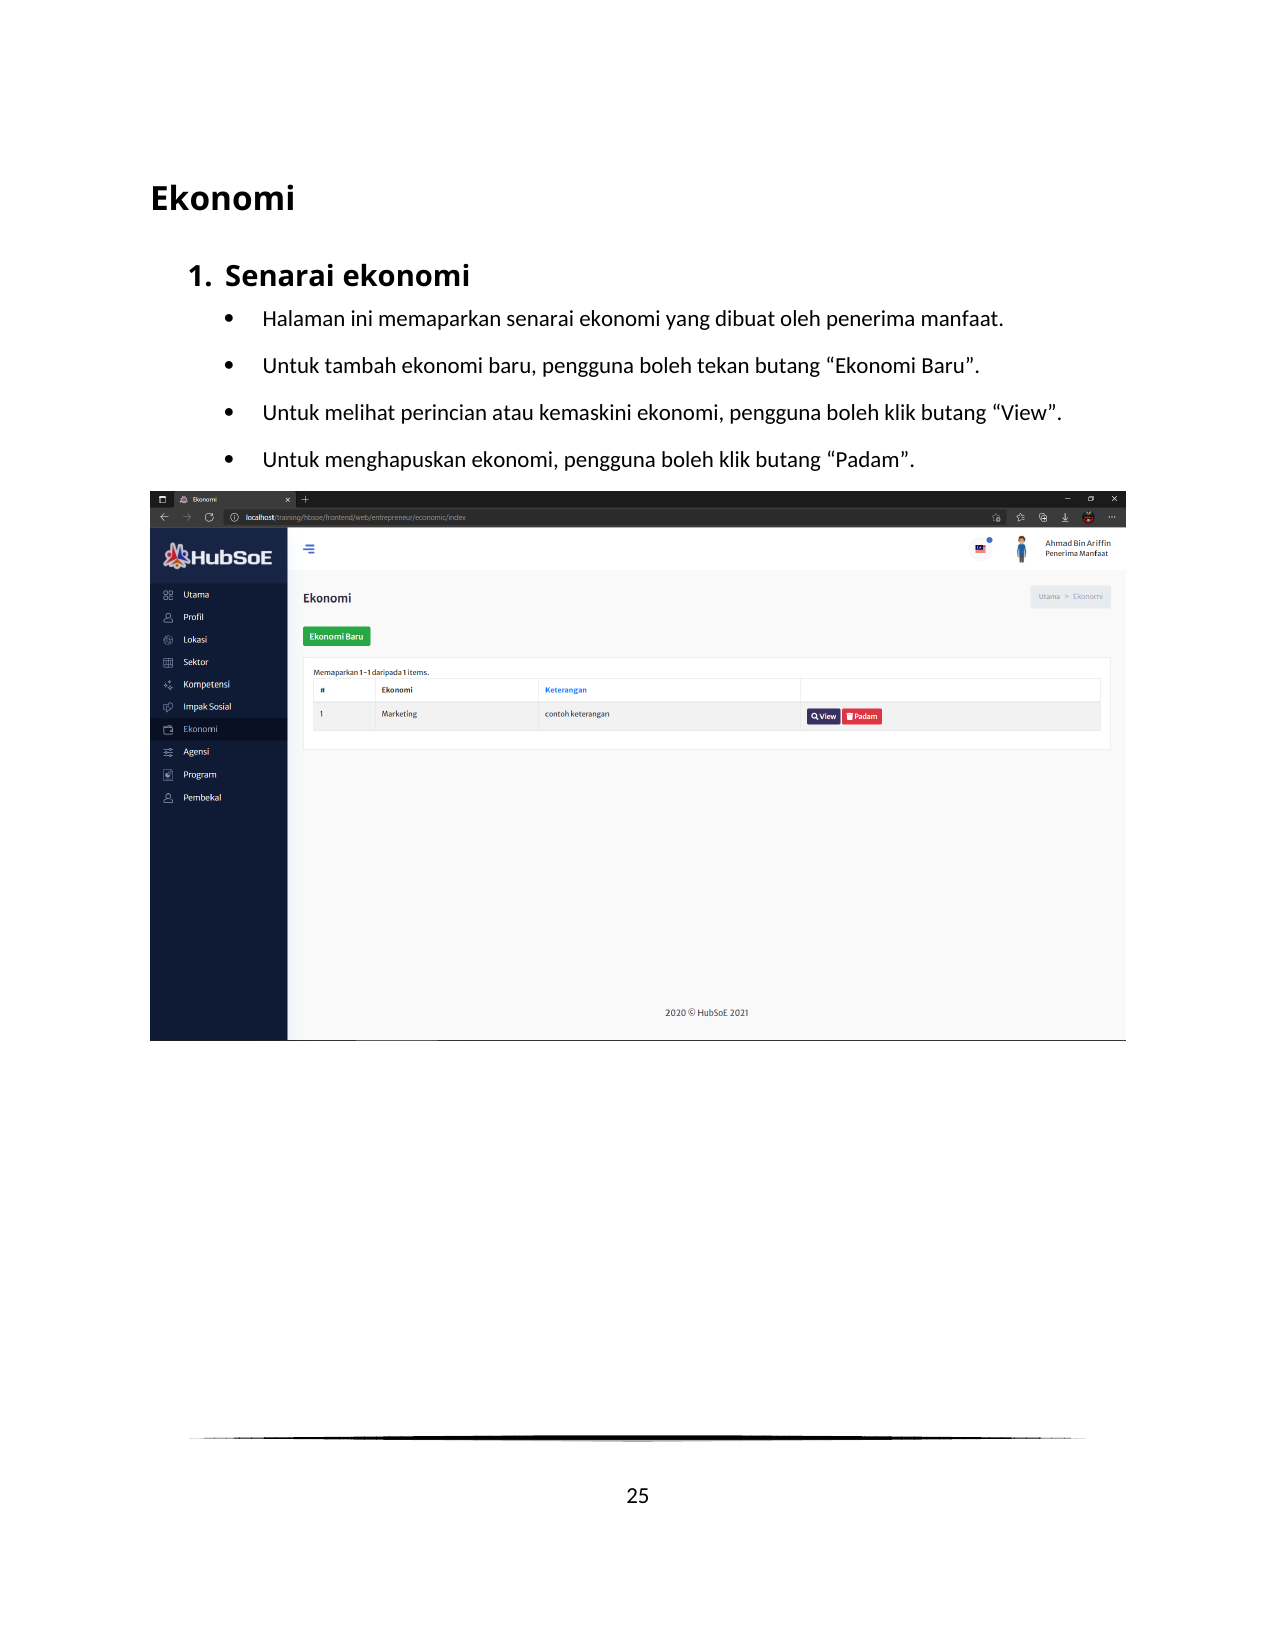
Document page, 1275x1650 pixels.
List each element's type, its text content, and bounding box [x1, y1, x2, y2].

subtitle Ekonomi [150, 175, 1125, 220]
list Halaman ini memaparkan senarai ekonomi yang dibuat oleh penerima manfaat. [225, 304, 1125, 332]
list Untuk melihat perincian atau kemaskini ekonomi, pengguna boleh klik butang “View”. [225, 398, 1125, 426]
subtitle Senarai ekonomi [187, 255, 1125, 295]
list Untuk menghapuskan ekonomi, pengguna boleh klik butang “Padam”. [225, 445, 1125, 473]
picture [150, 491, 1126, 1041]
picture [189, 1434, 1087, 1442]
list Untuk tambah ekonomi baru, pengguna boleh tekan butang “Ekonomi Baru”. [225, 351, 1125, 379]
